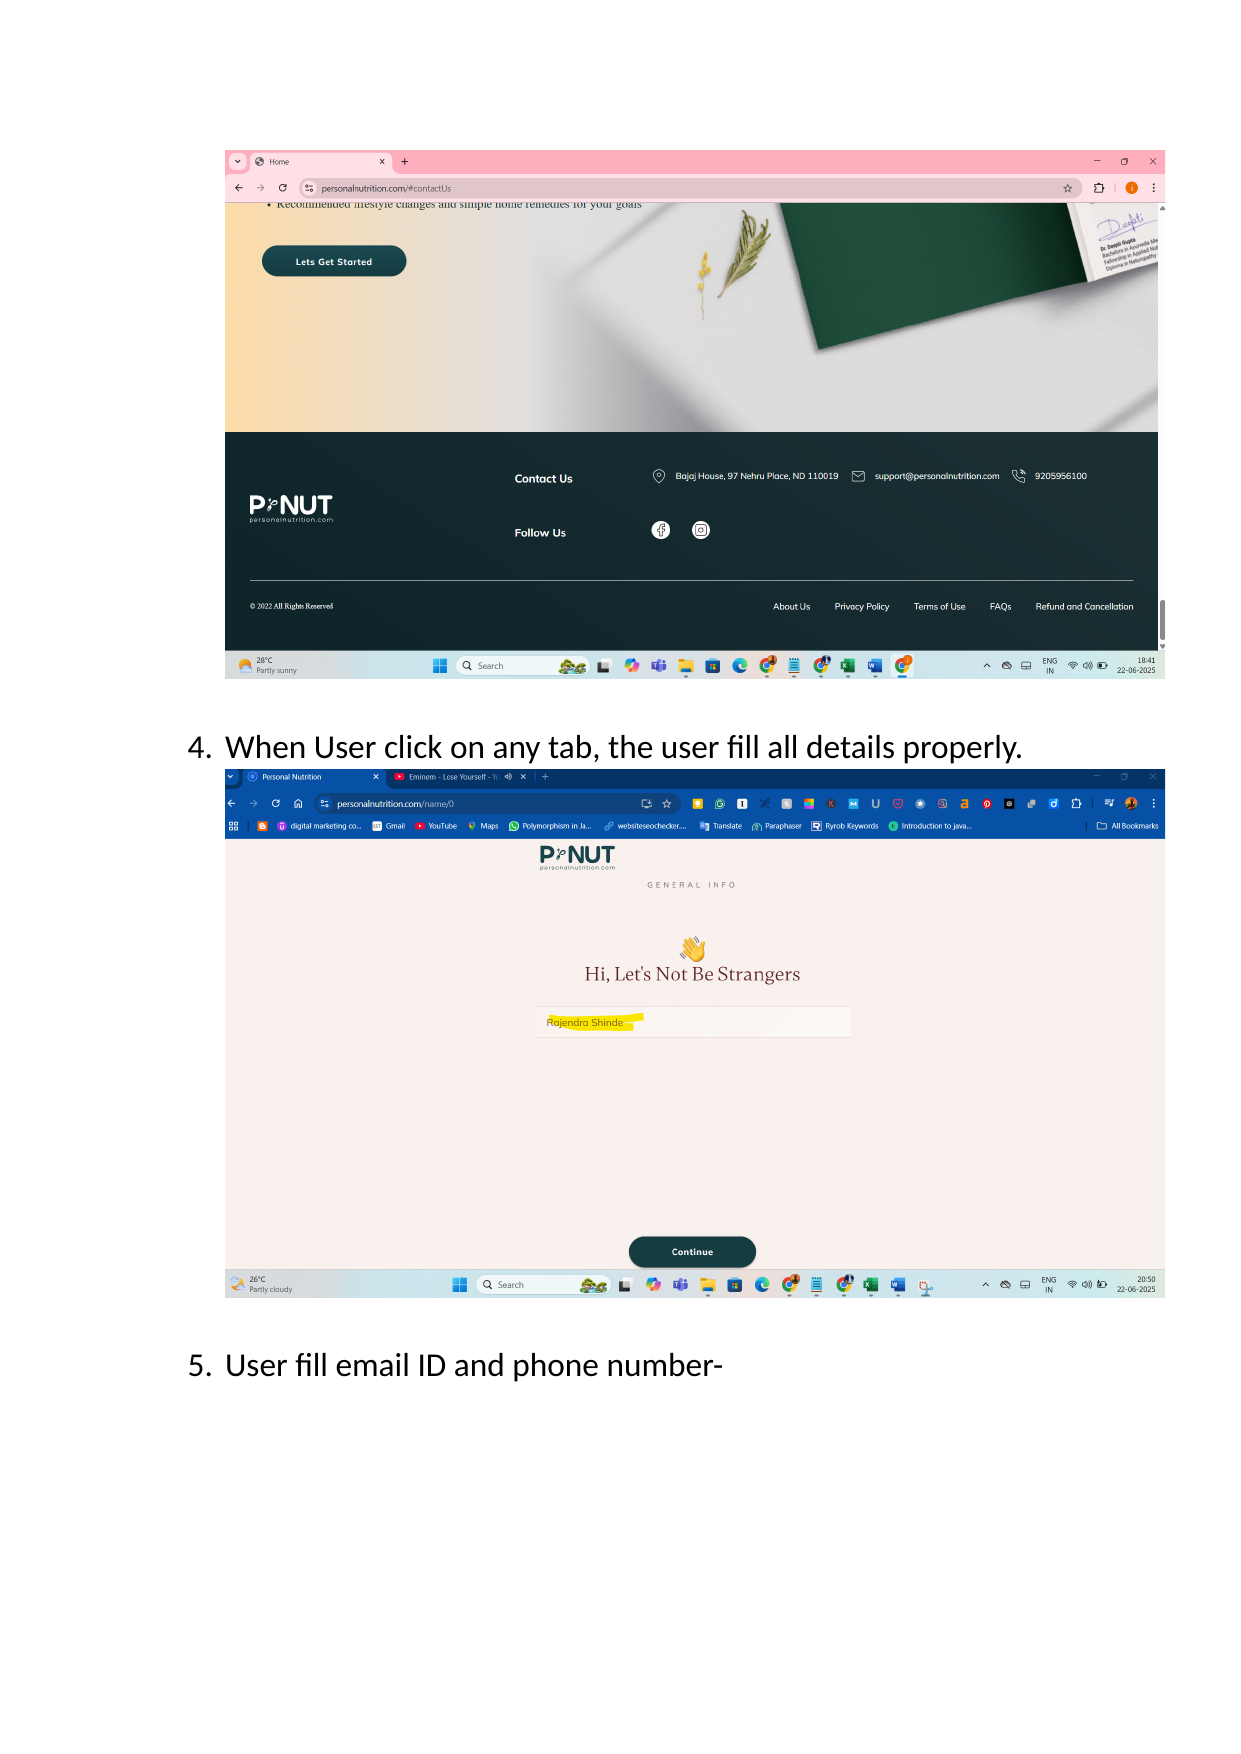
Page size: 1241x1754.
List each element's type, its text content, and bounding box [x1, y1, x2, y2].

picture [225, 150, 1166, 679]
list When User click on any tab, the user fill all details properly. [187, 726, 1090, 766]
picture [225, 769, 1166, 1298]
list User fill email ID and phone number- [187, 1344, 1090, 1385]
